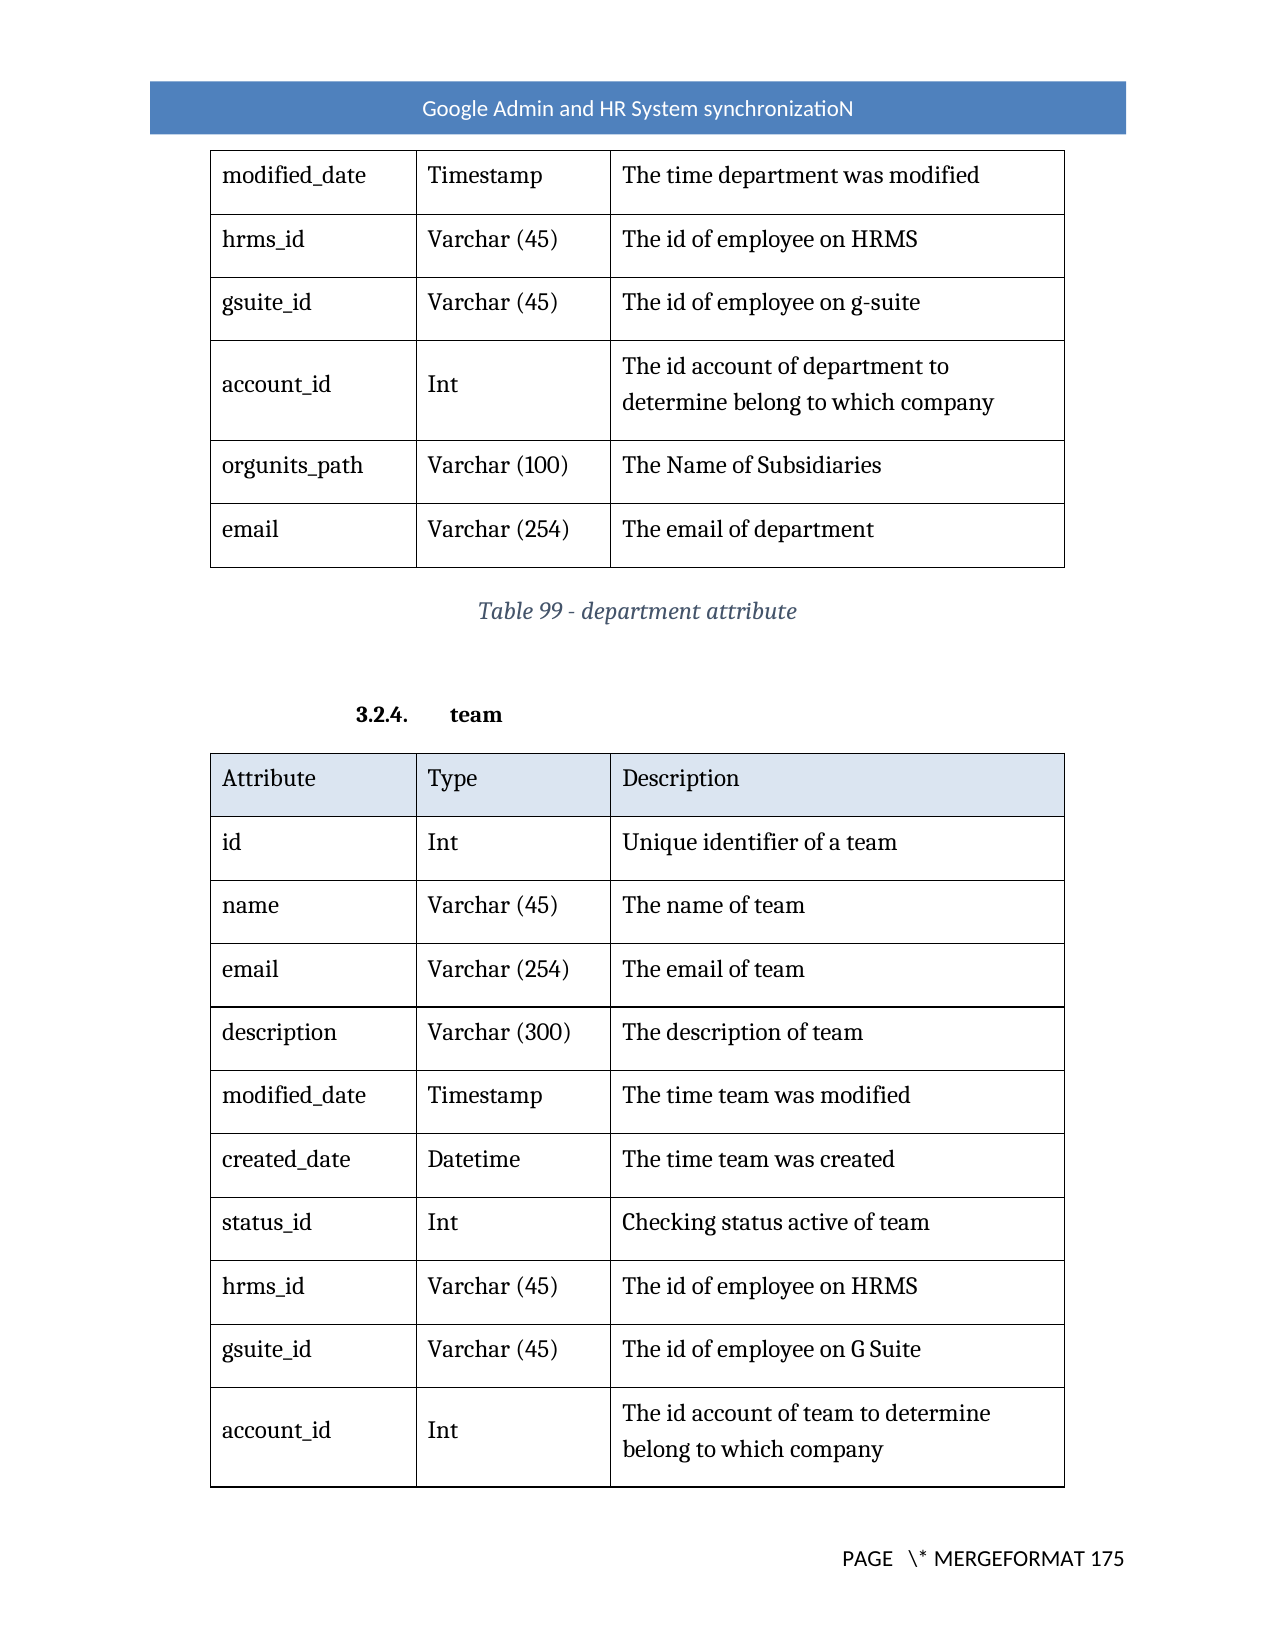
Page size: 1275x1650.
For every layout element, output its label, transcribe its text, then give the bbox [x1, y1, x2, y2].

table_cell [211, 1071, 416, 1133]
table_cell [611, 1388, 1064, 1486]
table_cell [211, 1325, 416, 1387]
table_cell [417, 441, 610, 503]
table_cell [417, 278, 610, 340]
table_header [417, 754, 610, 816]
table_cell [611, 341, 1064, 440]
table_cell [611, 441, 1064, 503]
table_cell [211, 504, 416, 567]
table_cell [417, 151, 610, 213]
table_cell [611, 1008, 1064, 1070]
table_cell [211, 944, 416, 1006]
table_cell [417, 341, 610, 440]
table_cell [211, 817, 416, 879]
subtitle team [356, 702, 1125, 728]
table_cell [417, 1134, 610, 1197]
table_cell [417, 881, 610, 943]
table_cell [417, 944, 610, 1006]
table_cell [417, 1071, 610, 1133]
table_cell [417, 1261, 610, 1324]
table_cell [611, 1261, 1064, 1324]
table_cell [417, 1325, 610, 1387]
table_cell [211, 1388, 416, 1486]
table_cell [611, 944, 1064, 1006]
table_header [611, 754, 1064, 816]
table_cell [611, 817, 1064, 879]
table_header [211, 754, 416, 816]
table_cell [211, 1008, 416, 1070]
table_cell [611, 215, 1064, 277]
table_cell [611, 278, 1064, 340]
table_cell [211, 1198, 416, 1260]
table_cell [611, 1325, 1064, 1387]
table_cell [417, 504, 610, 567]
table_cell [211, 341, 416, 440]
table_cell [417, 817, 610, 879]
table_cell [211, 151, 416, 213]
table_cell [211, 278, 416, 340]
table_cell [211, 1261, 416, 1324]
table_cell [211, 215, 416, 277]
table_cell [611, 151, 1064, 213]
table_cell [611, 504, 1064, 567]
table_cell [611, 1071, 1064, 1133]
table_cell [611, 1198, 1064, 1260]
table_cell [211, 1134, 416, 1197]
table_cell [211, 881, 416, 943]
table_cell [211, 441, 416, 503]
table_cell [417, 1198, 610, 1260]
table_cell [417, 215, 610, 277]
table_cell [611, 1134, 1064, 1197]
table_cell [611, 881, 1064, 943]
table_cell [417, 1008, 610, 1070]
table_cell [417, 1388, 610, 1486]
